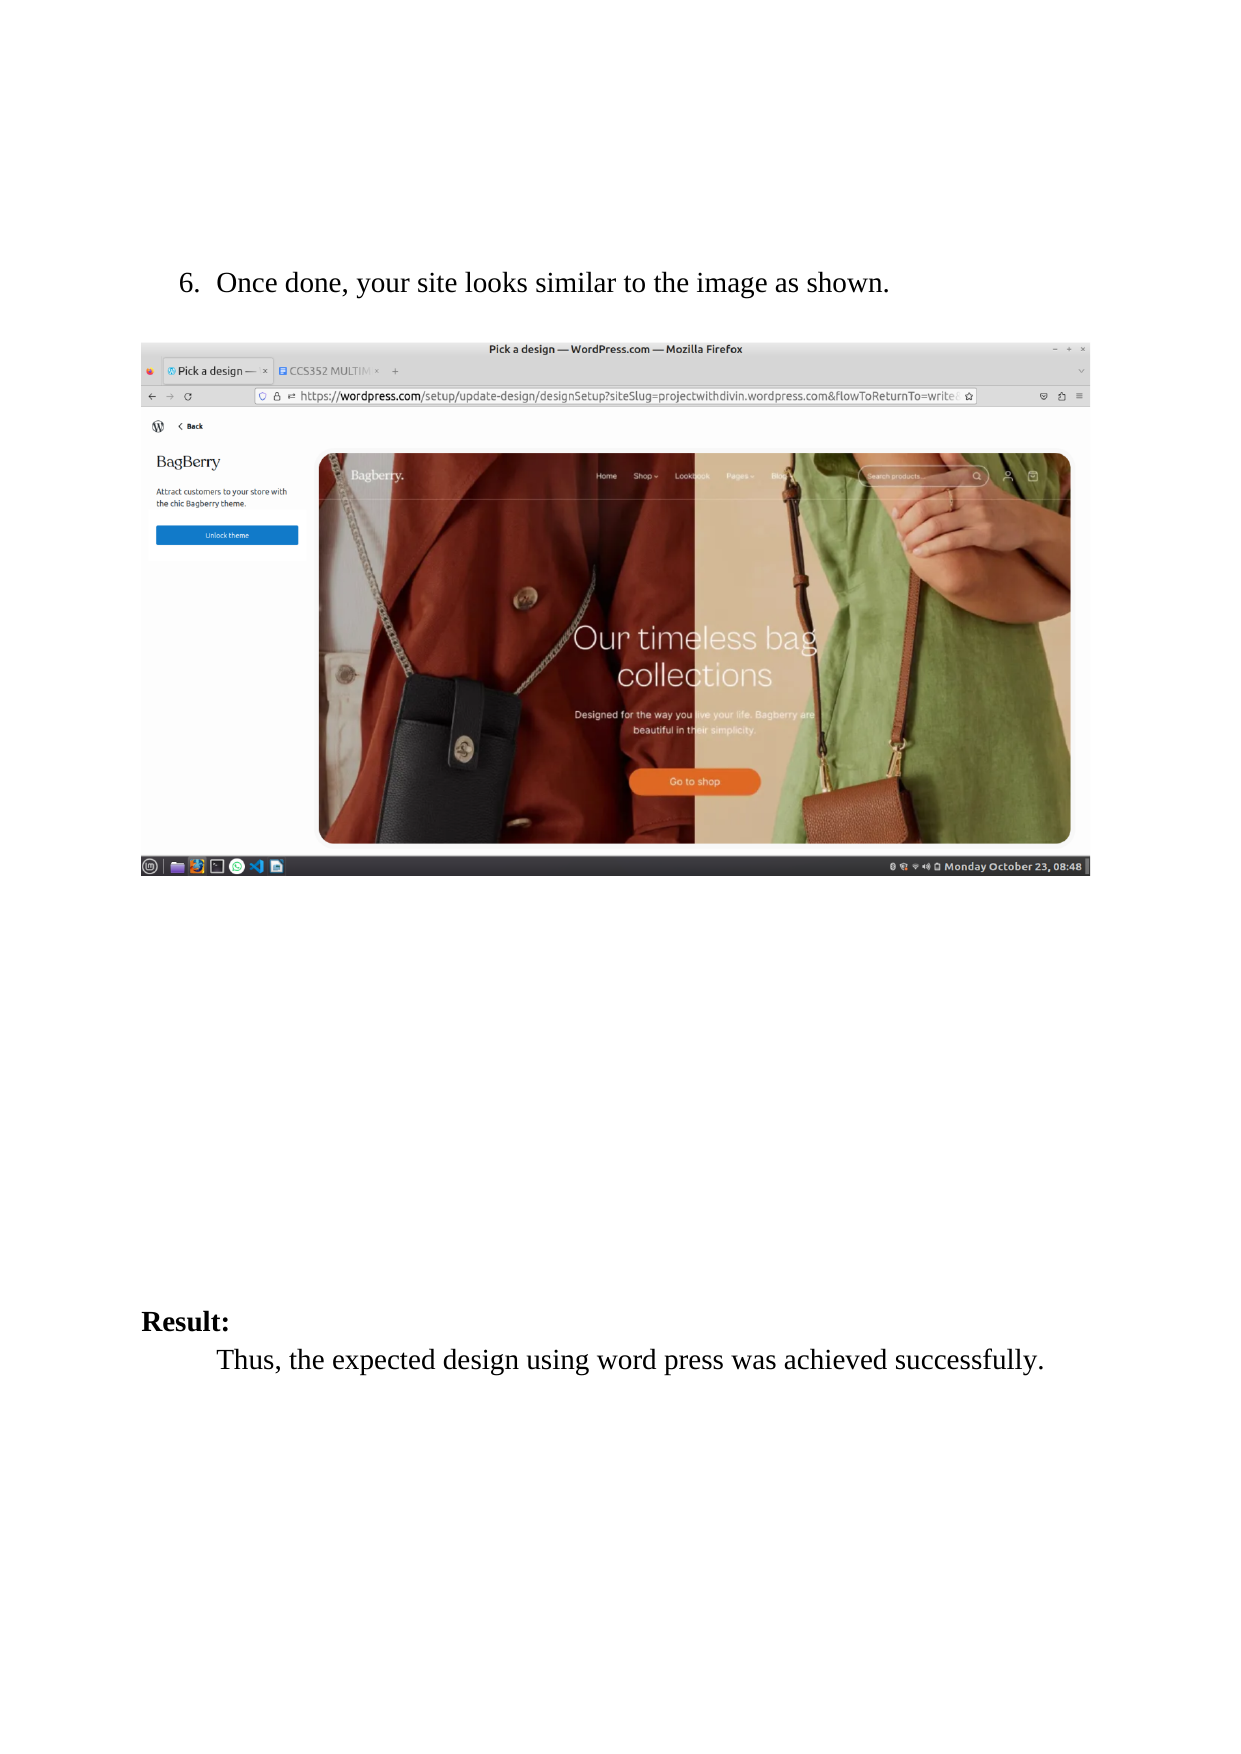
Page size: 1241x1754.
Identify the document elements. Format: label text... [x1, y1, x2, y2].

text Thus, the expected design using word press was achieved successfully. [141, 1342, 1090, 1376]
text Result: [141, 1304, 1090, 1337]
list Once done, your site looks similar to the image as shown. [178, 266, 1090, 299]
picture [141, 342, 1091, 876]
